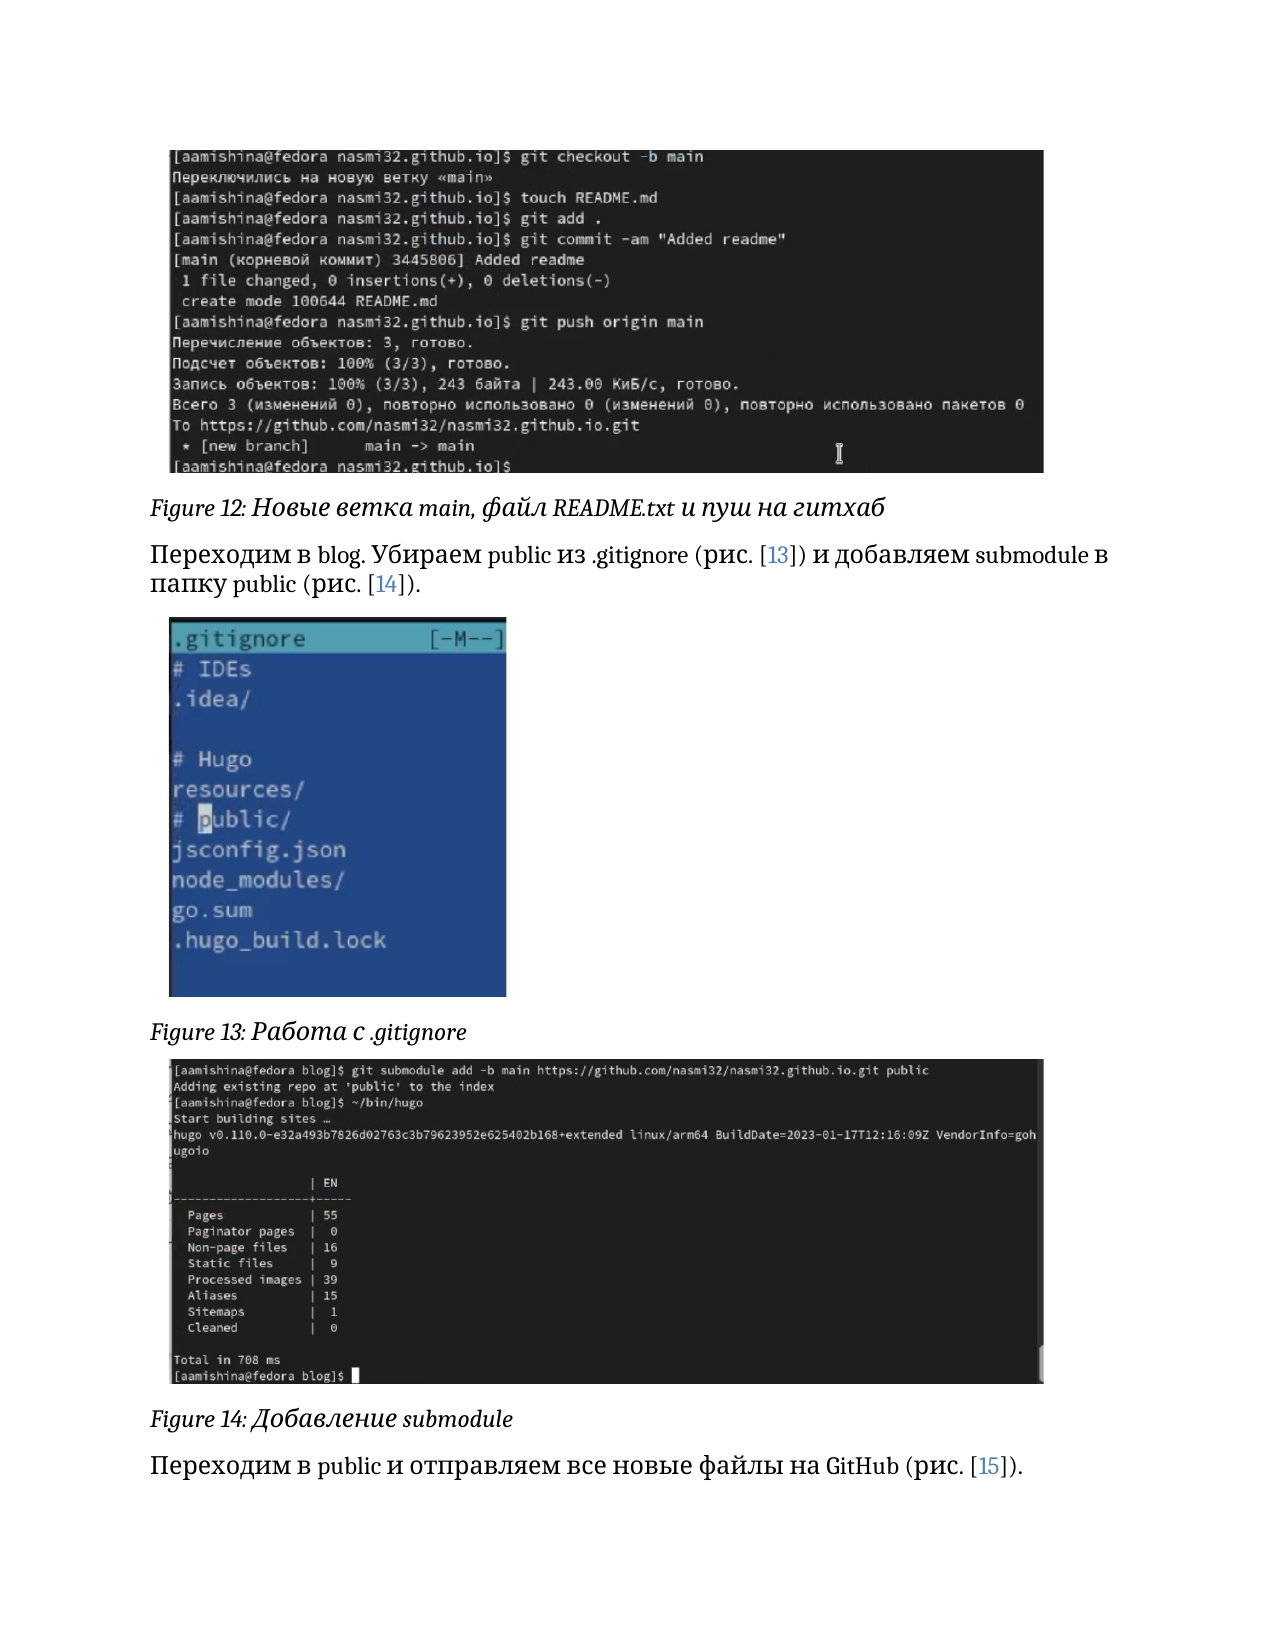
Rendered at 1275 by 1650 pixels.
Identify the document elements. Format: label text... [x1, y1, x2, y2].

picture [168, 150, 1044, 473]
picture [168, 1059, 1044, 1384]
text Figure 14: Добавление submodule [150, 1405, 1125, 1433]
picture [168, 617, 507, 997]
text Переходим в public и отправляем все новые файлы на GitHub (рис. [15]). [150, 1452, 1125, 1481]
text Figure 12: Новые ветка main, файл README.txt и пуш на гитхаб [150, 493, 1125, 522]
text Переходим в blog. Убираем public из .gitignore (рис. [13]) и добавляем submodule в папку public (рис. [14]). [150, 541, 1125, 598]
text Figure 13: Работа с .gitignore [150, 1018, 1125, 1047]
